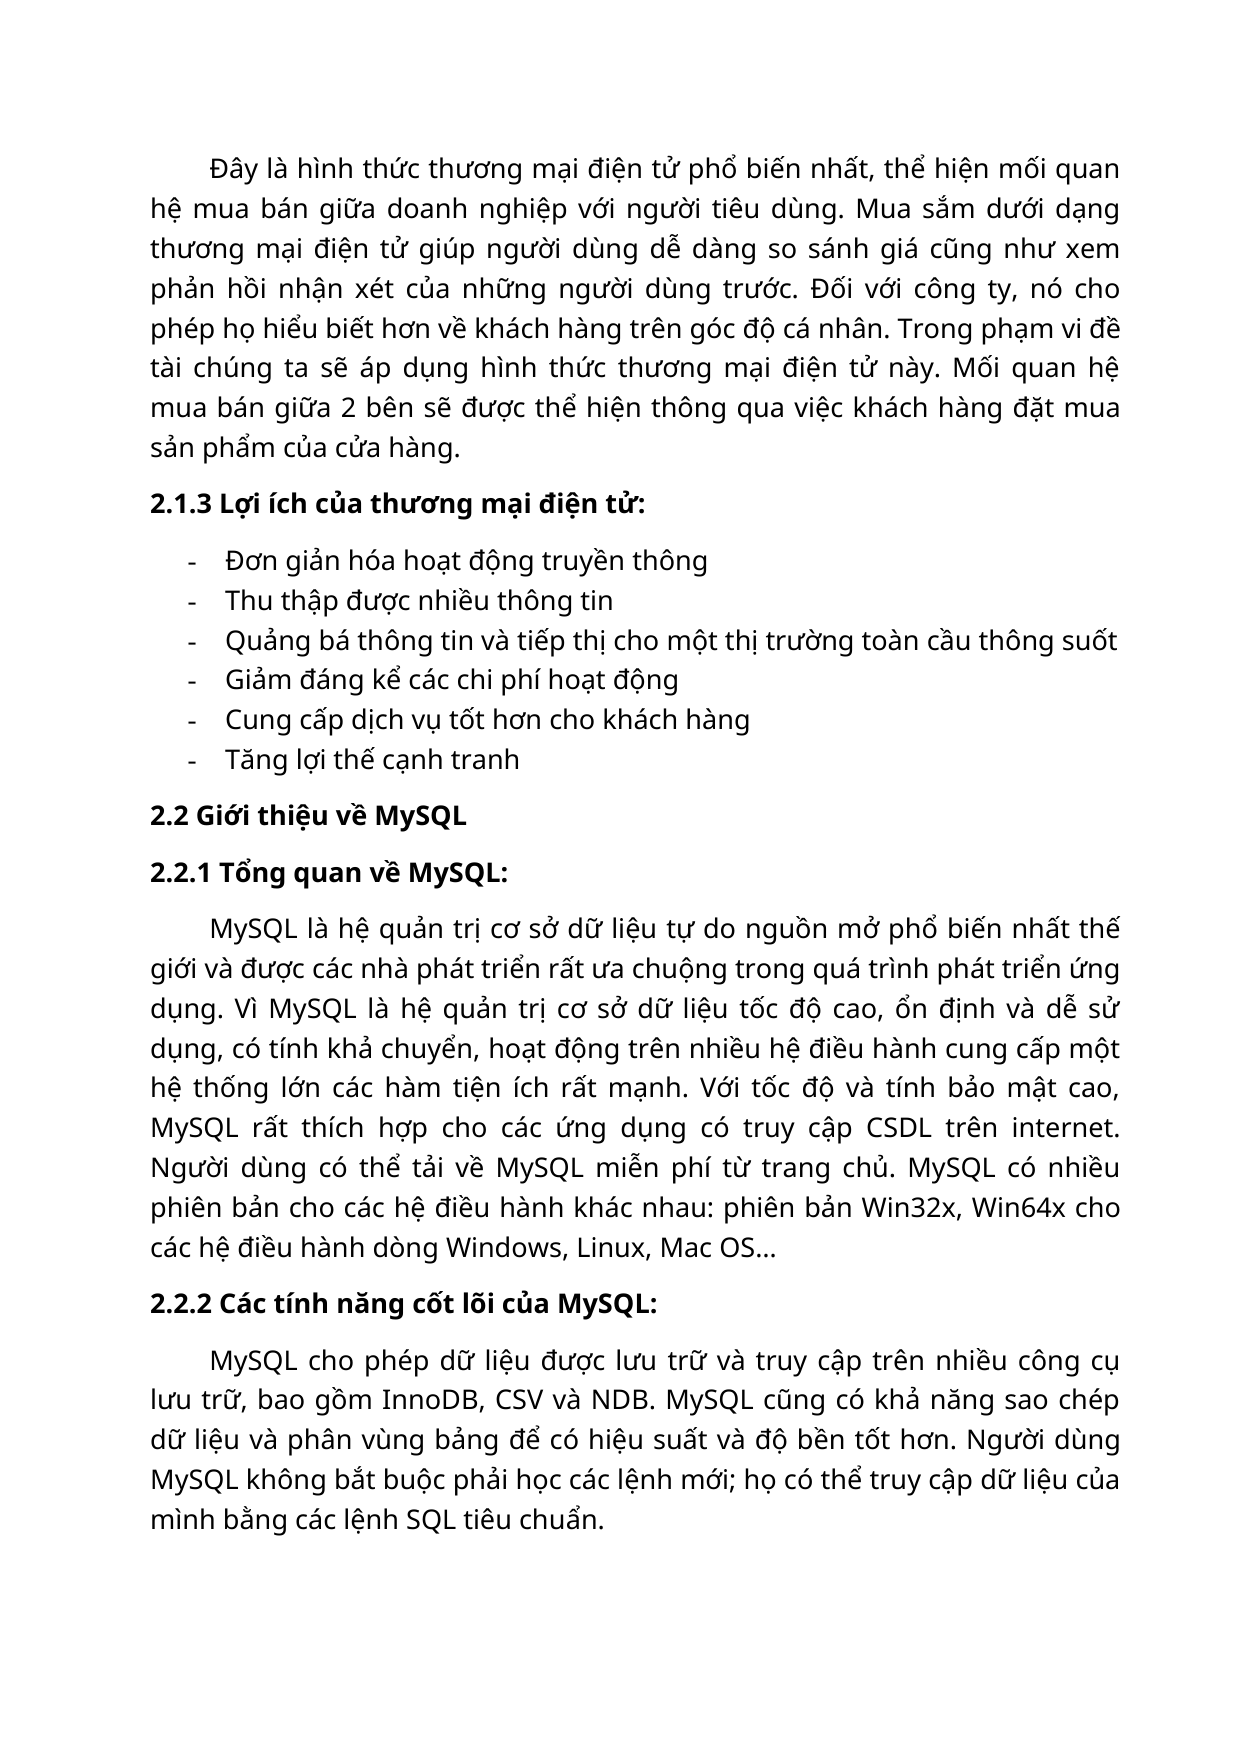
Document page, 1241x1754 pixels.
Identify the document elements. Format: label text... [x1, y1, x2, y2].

list Cung cấp dịch vụ tốt hơn cho khách hàng [187, 701, 1122, 737]
list Thu thập được nhiều thông tin [187, 581, 1122, 618]
subtitle 2.2.1 Tổng quan về MySQL: [150, 853, 1122, 890]
list Đơn giản hóa hoạt động truyền thông [187, 541, 1122, 578]
subtitle 2.2.2 Các tính năng cốt lõi của MySQL: [150, 1284, 1122, 1321]
text MySQL là hệ quản trị cơ sở dữ liệu tự do nguồn mở phổ biến nhất thế giới và được các nhà phát triển rất ưa chuộng trong quá trình phát triển ứng dụng. Vì MySQL là hệ quản trị cơ sở dữ liệu tốc độ cao, ổn định và dễ sử dụng, có tính khả chuyển, hoạt động trên nhiều hệ điều hành cung cấp một hệ thống lớn các hàm tiện ích rất mạnh. Với tốc độ và tính bảo mật cao, MySQL rất thích hợp cho các ứng dụng có truy cập CSDL trên internet. Người dùng có thể tải về MySQL miễn phí từ trang chủ. MySQL có nhiều phiên bản cho các hệ điều hành khác nhau: phiên bản Win32x, Win64x cho các hệ điều hành dòng Windows, Linux, Mac OS… [150, 910, 1122, 1265]
list Tăng lợi thế cạnh tranh [187, 740, 1122, 777]
list Quảng bá thông tin và tiếp thị cho một thị trường toàn cầu thông suốt [187, 621, 1122, 658]
subtitle 2.1.3 Lợi ích của thương mại điện tử: [150, 485, 1122, 522]
list Giảm đáng kể các chi phí hoạt động [187, 661, 1122, 698]
subtitle 2.2 Giới thiệu về MySQL [150, 797, 1122, 834]
text MySQL cho phép dữ liệu được lưu trữ và truy cập trên nhiều công cụ lưu trữ, bao gồm InnoDB, CSV và NDB. MySQL cũng có khả năng sao chép dữ liệu và phân vùng bảng để có hiệu suất và độ bền tốt hơn. Người dùng MySQL không bắt buộc phải học các lệnh mới; họ có thể truy cập dữ liệu của mình bằng các lệnh SQL tiêu chuẩn. [150, 1341, 1122, 1537]
text Đây là hình thức thương mại điện tử phổ biến nhất, thể hiện mối quan hệ mua bán giữa doanh nghiệp với người tiêu dùng. Mua sắm dưới dạng thương mại điện tử giúp người dùng dễ dàng so sánh giá cũng như xem phản hồi nhận xét của những người dùng trước. Đối với công ty, nó cho phép họ hiểu biết hơn về khách hàng trên góc độ cá nhân. Trong phạm vi đề tài chúng ta sẽ áp dụng hình thức thương mại điện tử này. Mối quan hệ mua bán giữa 2 bên sẽ được thể hiện thông qua việc khách hàng đặt mua sản phẩm của cửa hàng. [150, 150, 1122, 465]
